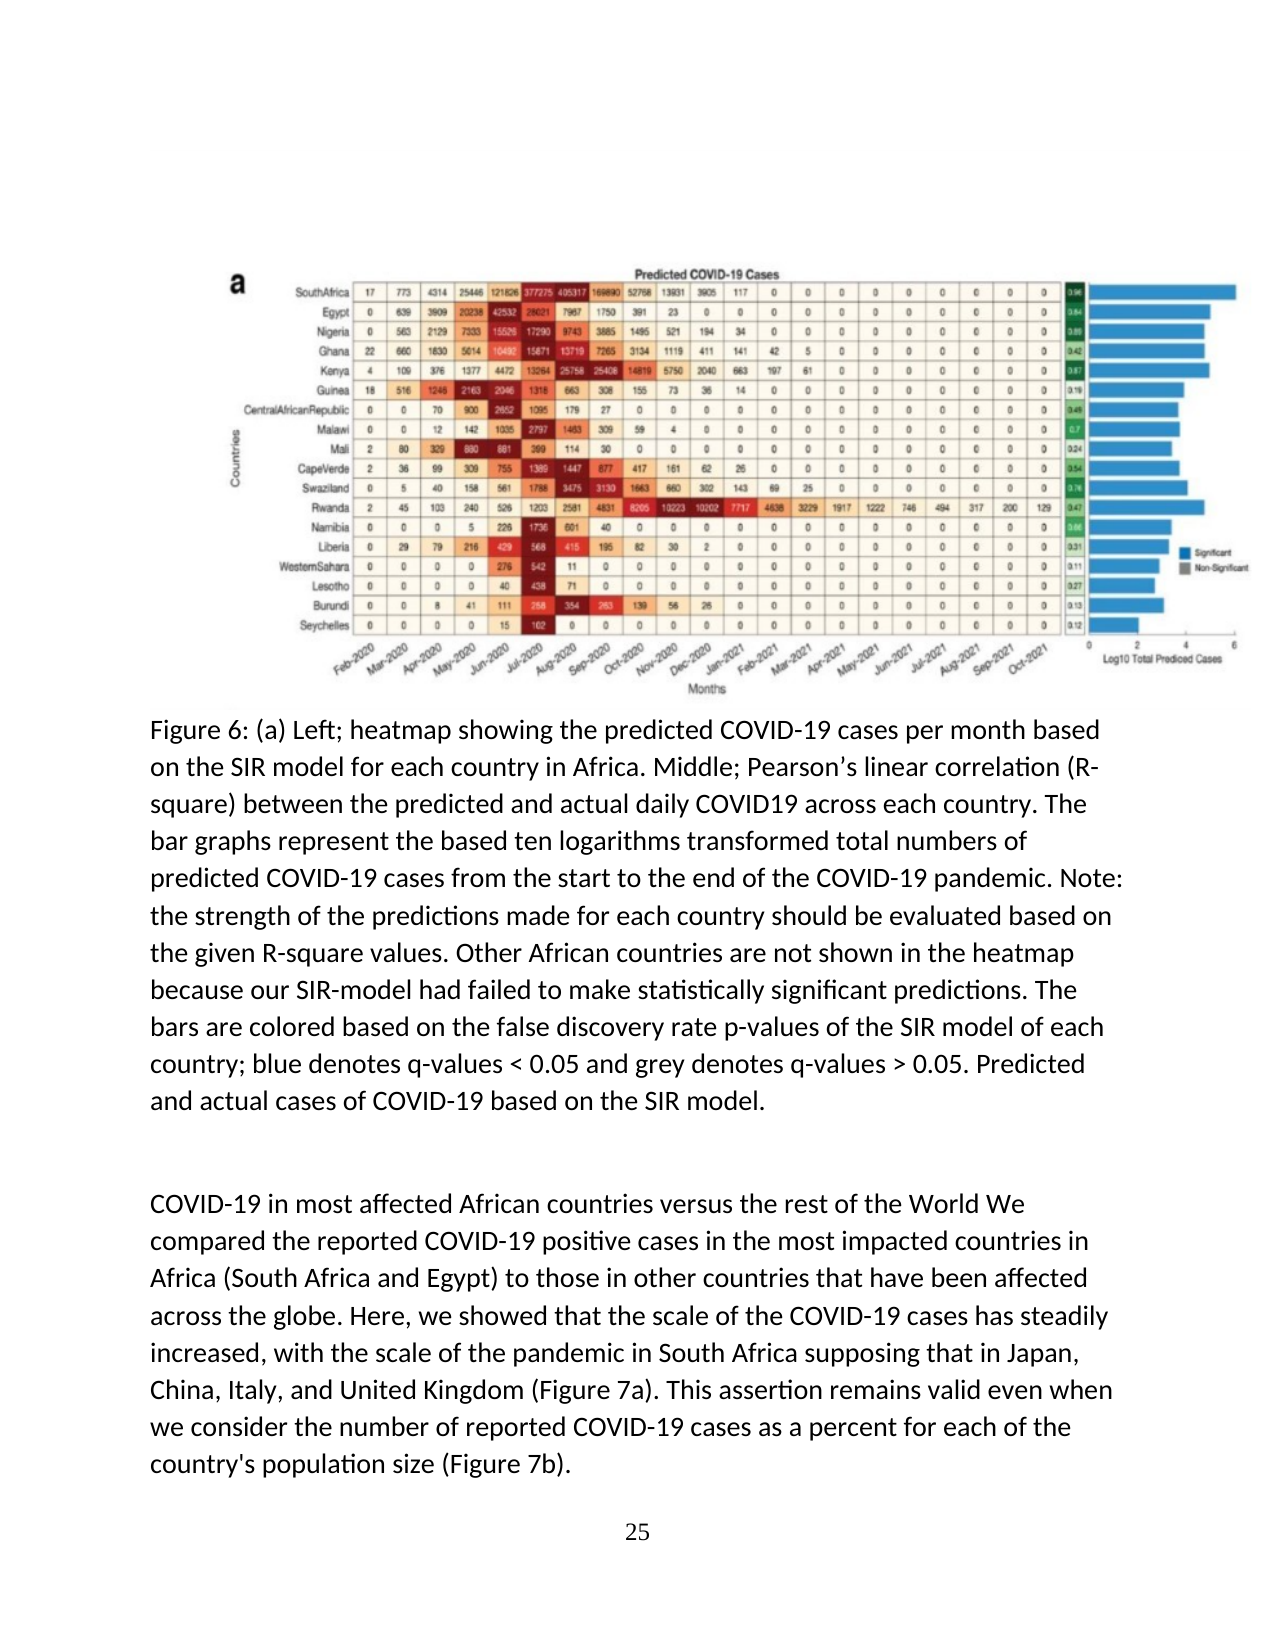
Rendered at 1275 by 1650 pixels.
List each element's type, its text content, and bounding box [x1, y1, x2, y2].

text COVID-19 in most affected African countries versus the rest of the World We compared the reported COVID-19 positive cases in the most impacted countries in Africa (South Africa and Egypt) to those in other countries that have been affected across the globe. Here, we showed that the scale of the COVID-19 cases has steadily increased, with the scale of the pandemic in South Africa supposing that in Japan, China, Italy, and United Kingdom (Figure 7a). This assertion remains valid even when we consider the number of reported COVID-19 cases as a percent for each of the country's population size (Figure 7b). [150, 1186, 1125, 1480]
picture [150, 150, 1252, 710]
text Figure 6: (a) Left; heatmap showing the predicted COVID-19 cases per month based on the SIR model for each country in Africa. Middle; Pearson’s linear correlation (R-square) between the predicted and actual daily COVID19 across each country. The bar graphs represent the based ten logarithms transformed total numbers of predicted COVID-19 cases from the start to the end of the COVID-19 pandemic. Note: the strength of the predictions made for each country should be evaluated based on the given R-square values. Other African countries are not shown in the heatmap because our SIR-model had failed to make statistically significant predictions. The bars are colored based on the false discovery rate p-values of the SIR model of each country; blue denotes q-values < 0.05 and grey denotes q-values > 0.05. Predicted and actual cases of COVID-19 based on the SIR model. [150, 710, 1125, 1117]
